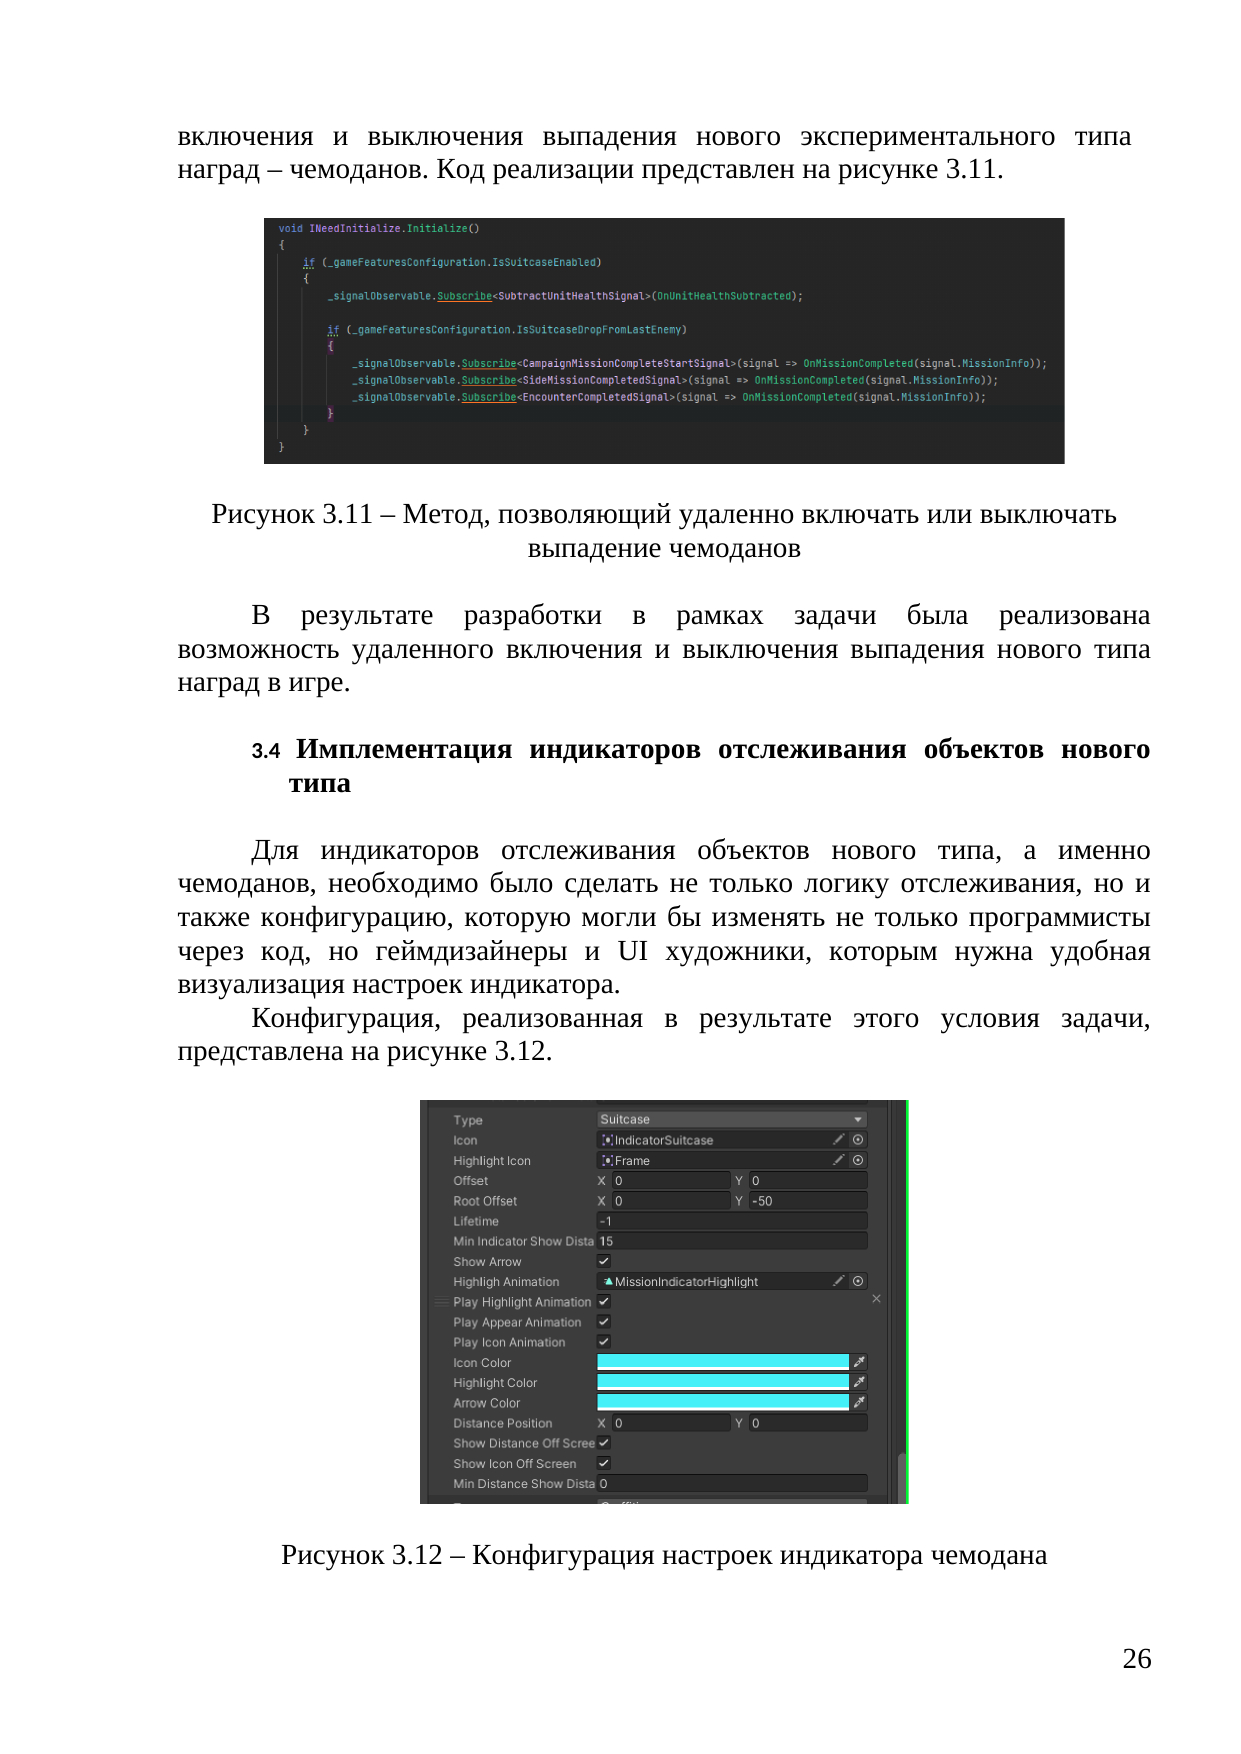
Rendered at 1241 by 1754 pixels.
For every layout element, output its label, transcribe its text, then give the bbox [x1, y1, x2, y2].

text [177, 118, 1152, 185]
picture [264, 218, 1065, 464]
text Рисунок 3.12 – Конфигурация настроек индикатора чемодана [177, 1537, 1152, 1571]
text Для индикаторов отслеживания объектов нового типа, а именно чемоданов, необходимо было сделать не только логику отслеживания, но и также конфигурацию, которую могли бы изменять не только программисты через код, но геймдизайнеры и UI художники, которым нужна удобная визуализация настроек индикатора. [177, 832, 1152, 1000]
text Рисунок 3.11 – Метод, позволяющий удаленно включать или выключать выпадение чемоданов [177, 497, 1152, 564]
picture [420, 1100, 909, 1504]
text В результате разработки в рамках задачи была реализована возможность удаленного включения и выключения выпадения нового типа наград в игре. [177, 597, 1152, 698]
text Конфигурация, реализованная в результате этого условия задачи, представлена на рисунке 3.12. [177, 1000, 1152, 1067]
subtitle Имплементация индикаторов отслеживания объектов нового типа [251, 731, 1152, 798]
